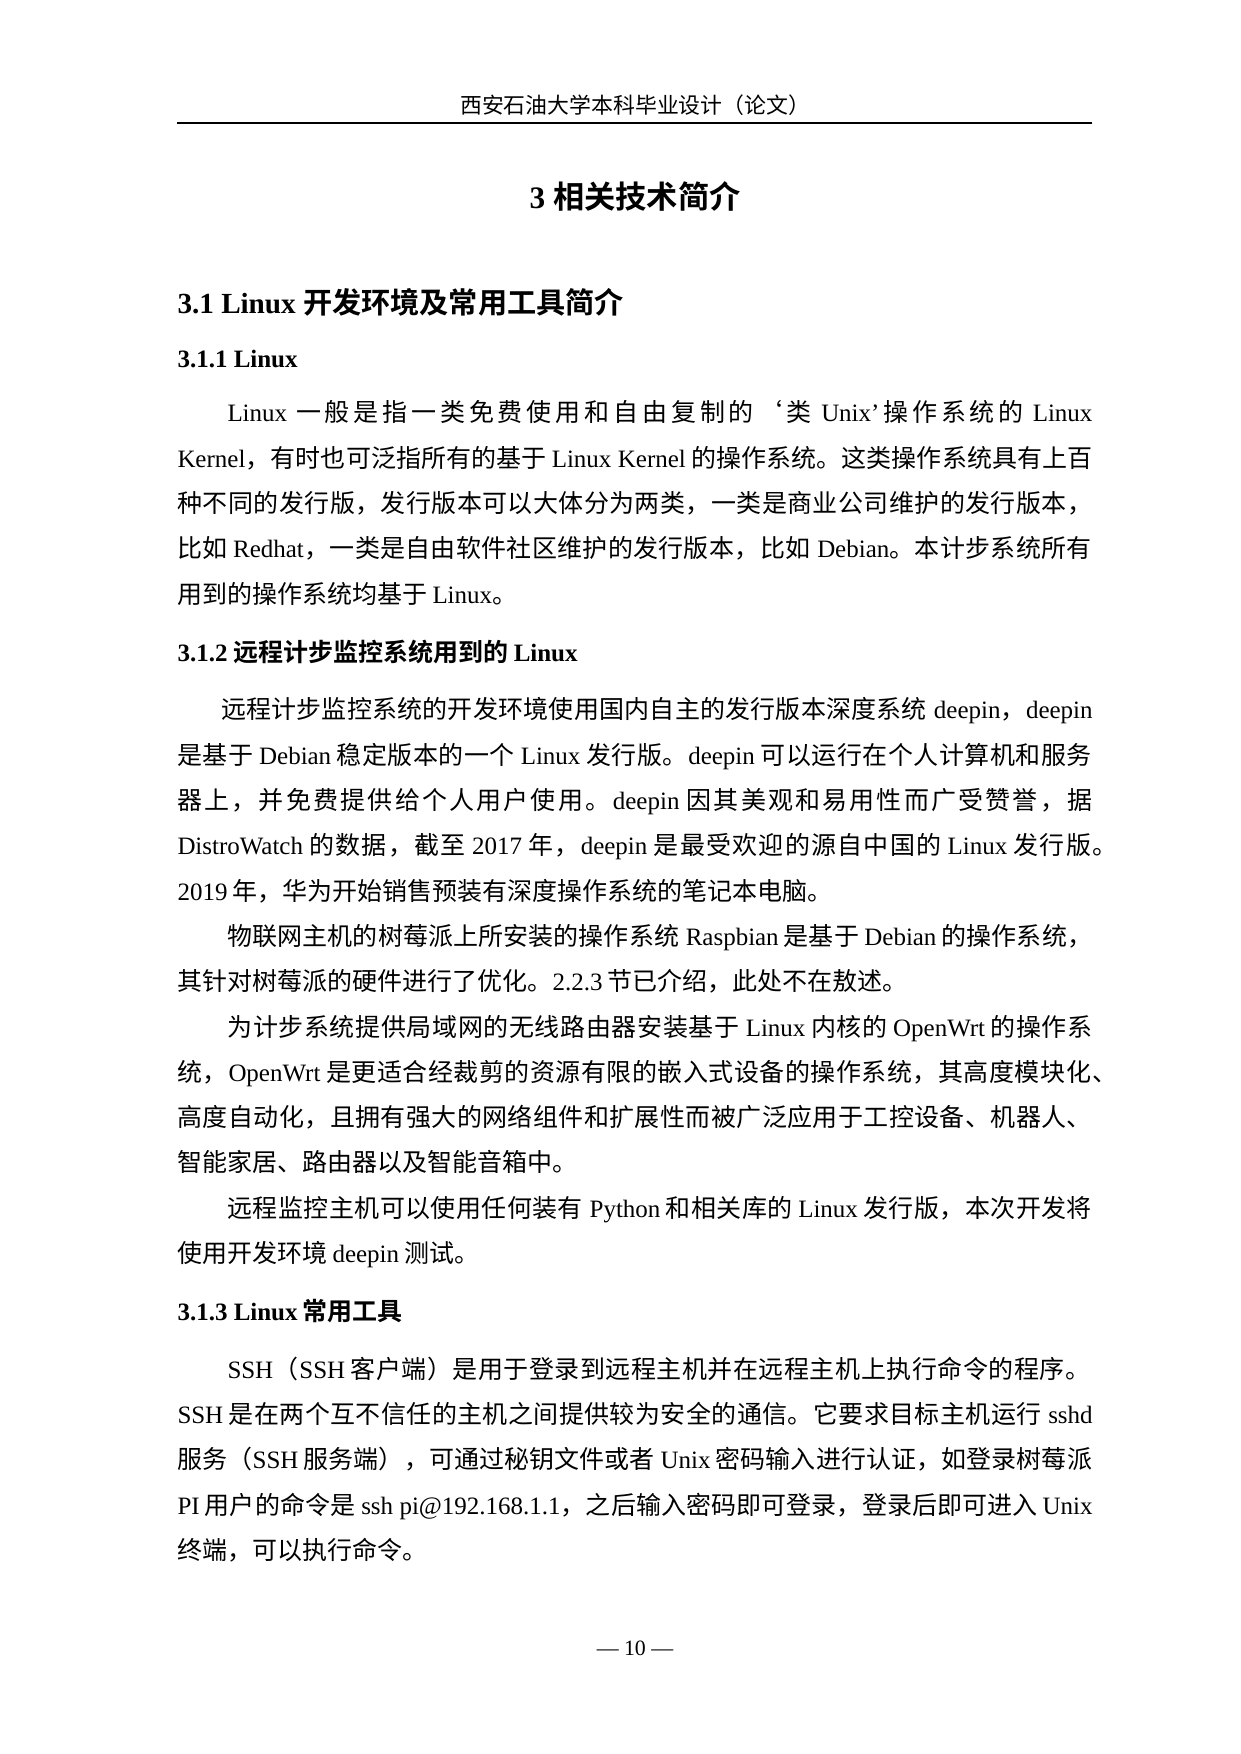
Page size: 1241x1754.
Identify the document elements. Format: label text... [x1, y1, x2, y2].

text Linux一般是指一类免费使用和自由复制的‘类Unix’操作系统的Linux Kernel，有时也可泛指所有的基于Linux Kernel的操作系统。这类操作系统具有上百种不同的发行版，发行版本可以大体分为两类，一类是商业公司维护的发行版本，比如Redhat，一类是自由软件社区维护的发行版本，比如Debian。本计步系统所有用到的操作系统均基于Linux。 [177, 393, 1092, 610]
subtitle 远程计步监控系统用到的Linux [177, 632, 1092, 668]
text 远程计步监控系统的开发环境使用国内自主的发行版本深度系统deepin，deepin是基于Debian稳定版本的一个Linux发行版。deepin可以运行在个人计算机和服务器上，并免费提供给个人用户使用。deepin因其美观和易用性而广受赞誉，据DistroWatch的数据，截至2017年，deepin是最受欢迎的源自中国的Linux发行版。2019年，华为开始销售预装有深度操作系统的笔记本电脑。 [177, 690, 1092, 907]
text 为计步系统提供局域网的无线路由器安装基于Linux内核的OpenWrt的操作系统，OpenWrt是更适合经裁剪的资源有限的嵌入式设备的操作系统，其高度模块化、高度自动化，且拥有强大的网络组件和扩展性而被广泛应用于工控设备、机器人、智能家居、路由器以及智能音箱中。 [177, 1007, 1092, 1179]
subtitle Linux 开发环境及常用工具简介 [177, 279, 1092, 321]
text 物联网主机的树莓派上所安装的操作系统Raspbian是基于Debian的操作系统，其针对树莓派的硬件进行了优化。2.2.3节已介绍，此处不在敖述。 [177, 916, 1092, 998]
subtitle Linux常用工具 [177, 1291, 1092, 1328]
subtitle 相关技术简介 [177, 173, 1092, 218]
text 远程监控主机可以使用任何装有Python和相关库的Linux发行版，本次开发将使用开发环境deepin测试。 [177, 1188, 1092, 1270]
subtitle Linux [177, 344, 1092, 373]
text SSH（SSH客户端）是用于登录到远程主机并在远程主机上执行命令的程序。 SSH是在两个互不信任的主机之间提供较为安全的通信。它要求目标主机运行sshd服务（SSH服务端），可通过秘钥文件或者Unix密码输入进行认证，如登录树莓派PI用户的命令是 ssh pi@192.168.1.1，之后输入密码即可登录，登录后即可进入Unix终端，可以执行命令。 [177, 1349, 1092, 1567]
